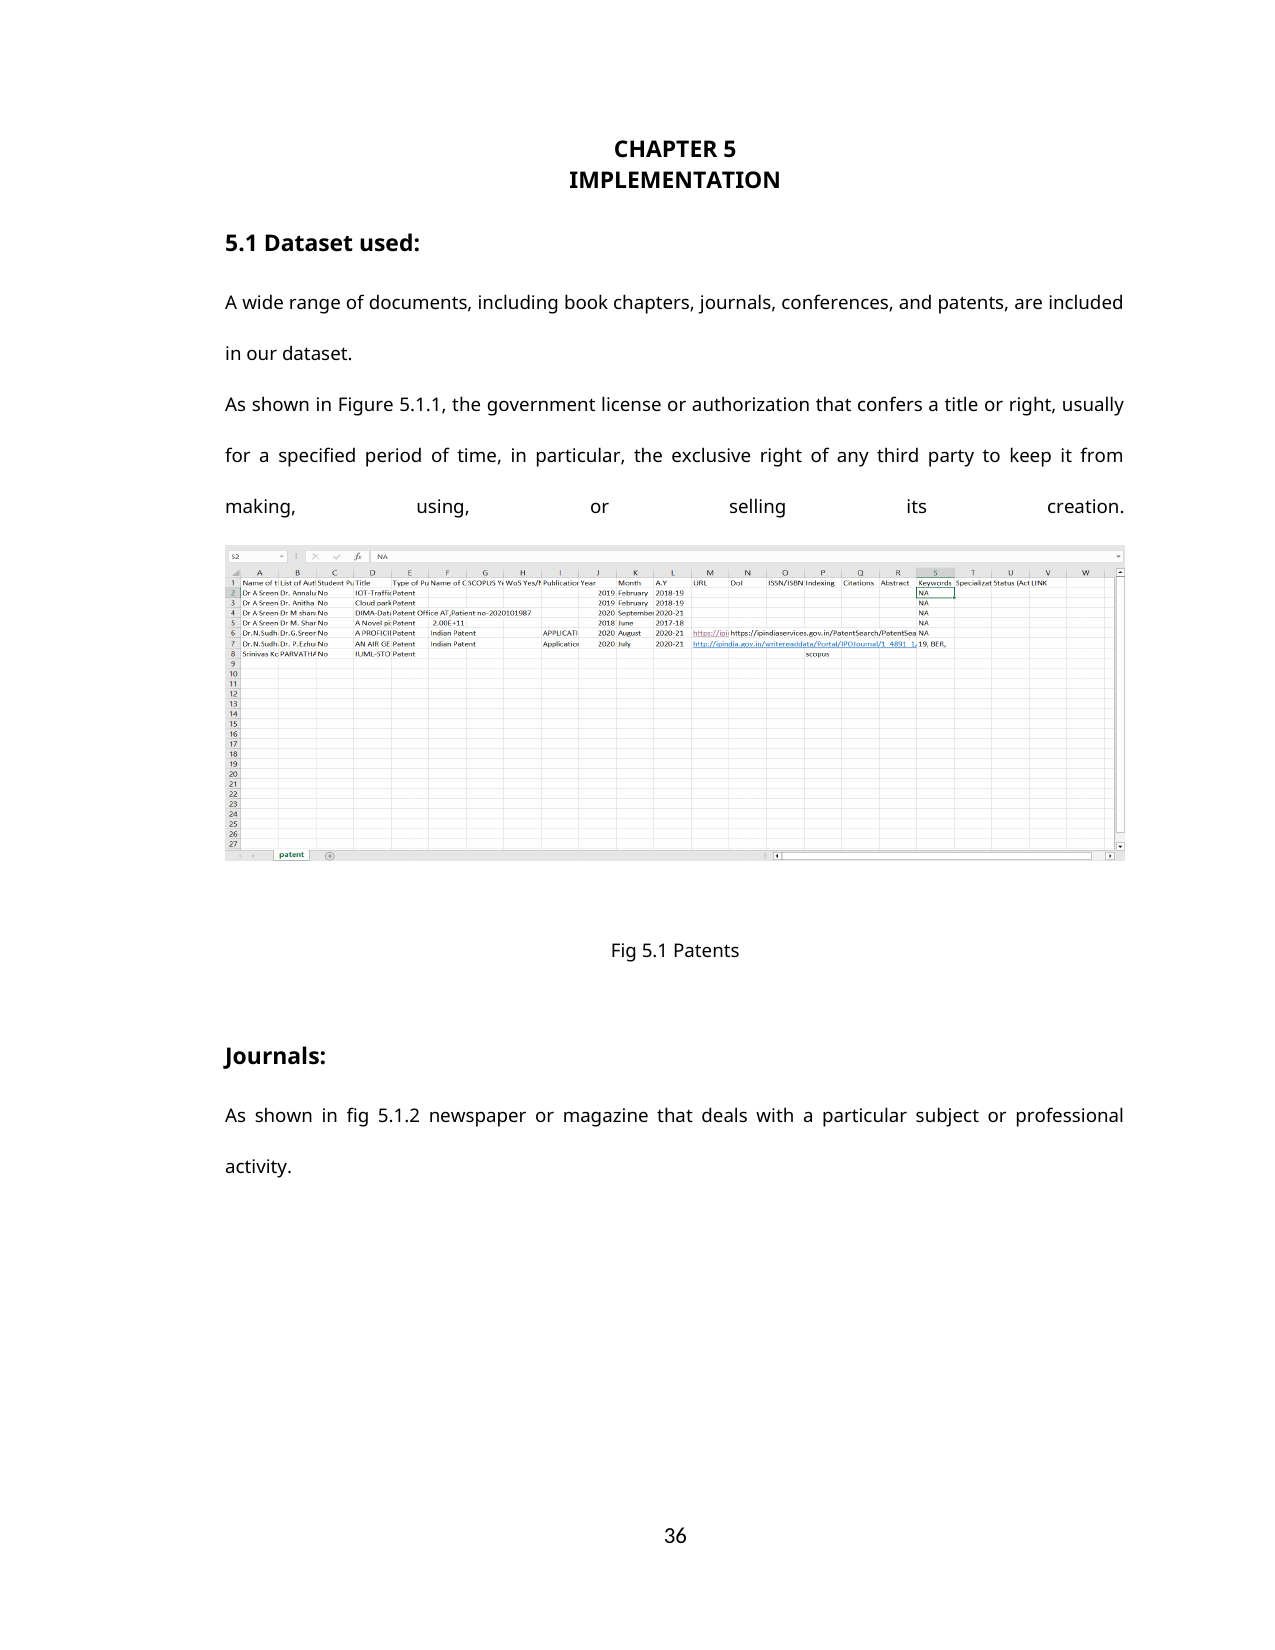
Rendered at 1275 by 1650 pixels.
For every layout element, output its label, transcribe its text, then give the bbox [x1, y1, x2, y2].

list IMPLEMENTATION [225, 164, 1125, 195]
text As shown in Figure 5.1.1, the government license or authorization that confers a title or right, usually for a specified period of time, in particular, the exclusive right of any third party to keep it from making, using, or selling its creation. [225, 391, 1125, 545]
text 5.1 Dataset used: [225, 227, 1125, 258]
text CHAPTER 5 [225, 133, 1125, 164]
text Fig 5.1 Patents [225, 937, 1125, 963]
text A wide range of documents, including book chapters, journals, conferences, and patents, are included in our dataset. [225, 289, 1125, 366]
text As shown in fig 5.1.2 newspaper or magazine that deals with a particular subject or professional activity. [225, 1102, 1125, 1179]
picture [225, 545, 1125, 861]
text Journals: [225, 1039, 1125, 1071]
